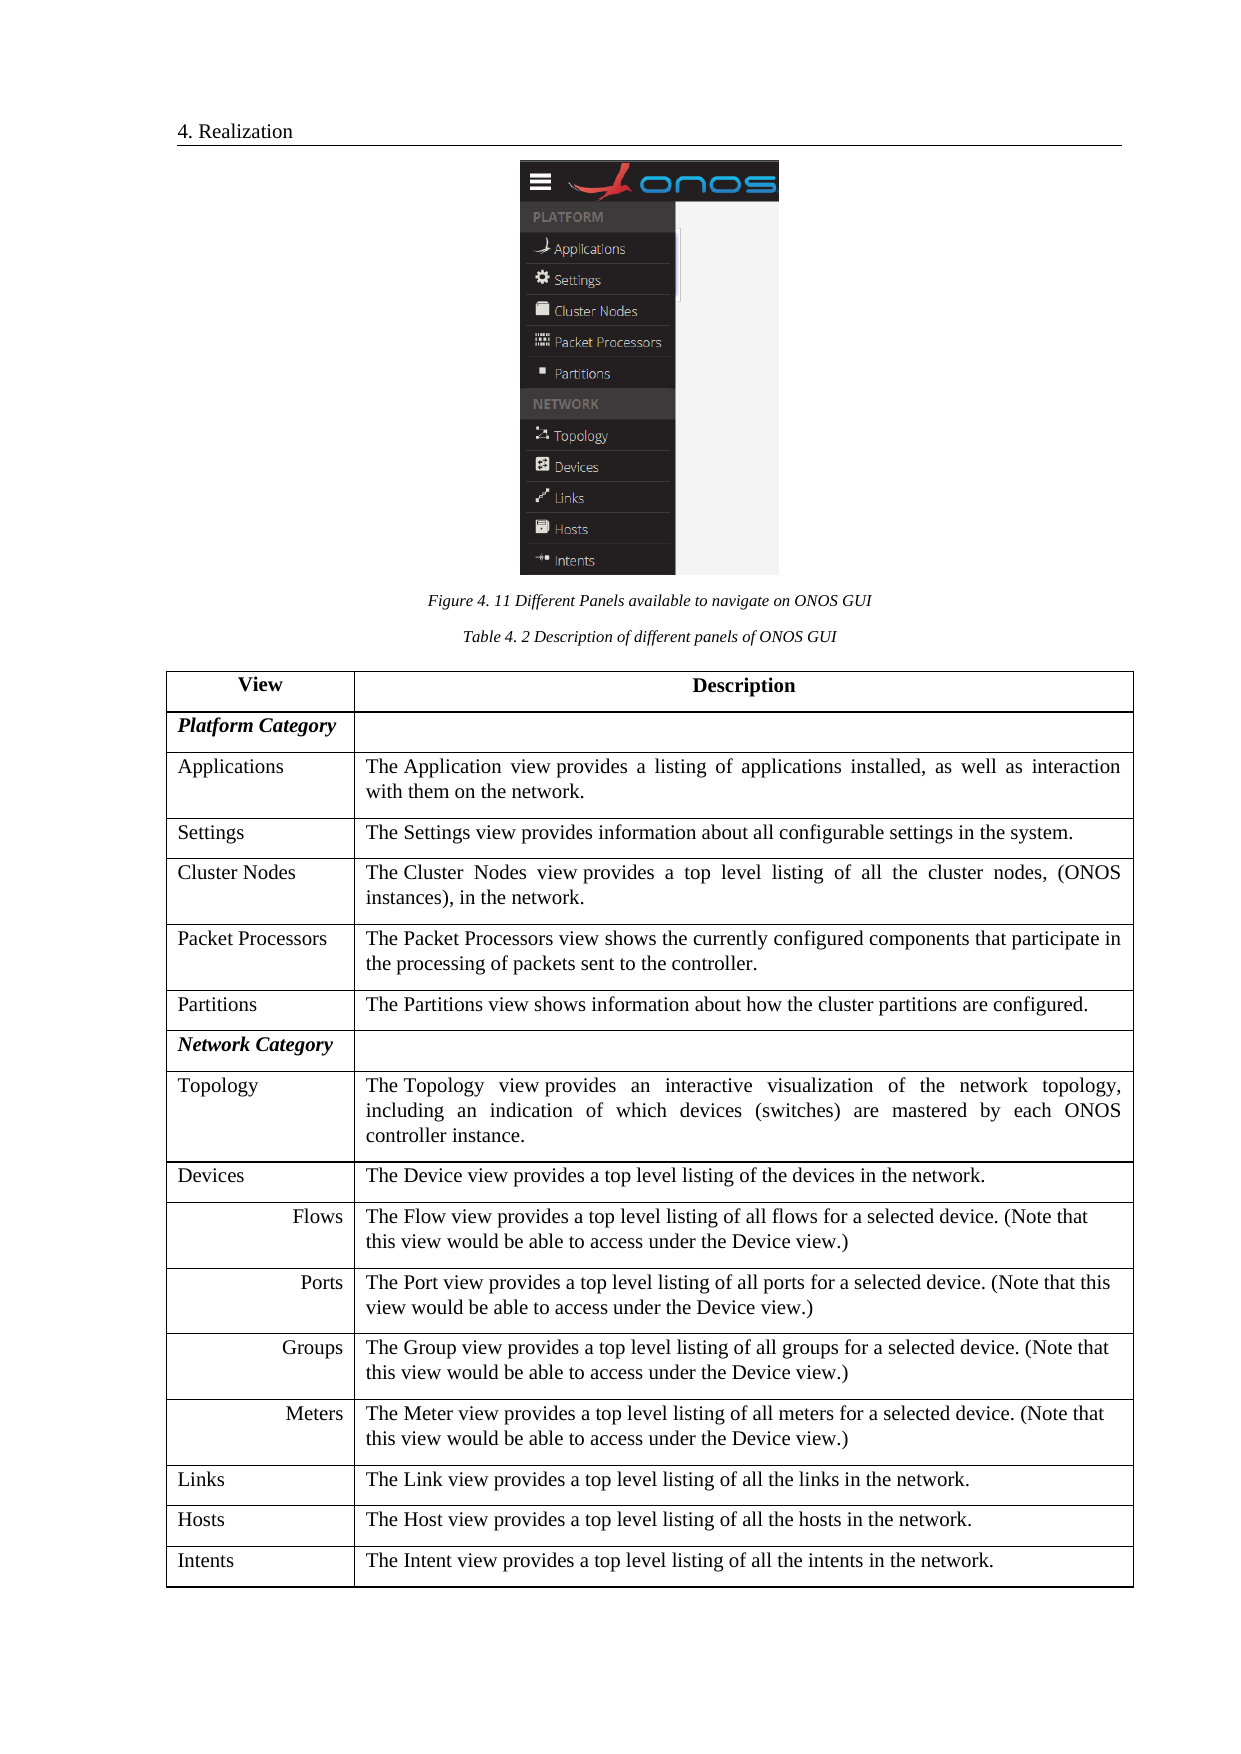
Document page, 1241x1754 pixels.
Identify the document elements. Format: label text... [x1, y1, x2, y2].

text Table 4. 2 Description of different panels of ONOS GUI [177, 627, 1122, 646]
table_header Description [355, 672, 1133, 711]
table_cell The Intent view provides a top level listing of all the intents in the network. [355, 1547, 1133, 1586]
table_cell The Group view provides a top level listing of all groups for a selected device. (Note that this view would be able to access under the Device view.) [355, 1334, 1133, 1399]
table_cell Groups [167, 1334, 354, 1399]
table_cell The Host view provides a top level listing of all the hosts in the network. [355, 1506, 1133, 1546]
table_cell Applications [167, 753, 354, 818]
table_cell The Partitions view shows information about how the cluster partitions are configured. [355, 991, 1133, 1030]
table_cell Packet Processors [167, 925, 354, 989]
table_cell The Application view provides a listing of applications installed, as well as interaction with them on the network. [355, 753, 1133, 818]
table_cell Platform Category [167, 713, 354, 752]
table_cell The Link view provides a top level listing of all the links in the network. [355, 1466, 1133, 1505]
table_cell Meters [167, 1400, 354, 1464]
table_cell Partitions [167, 991, 354, 1030]
table_cell Ports [167, 1269, 354, 1333]
table_cell [355, 1031, 1133, 1071]
table_cell The Settings view provides information about all configurable settings in the system. [355, 819, 1133, 858]
table_cell The Port view provides a top level listing of all ports for a selected device. (Note that this view would be able to access under the Device view.) [355, 1269, 1133, 1333]
table_cell The Device view provides a top level listing of the devices in the network. [355, 1163, 1133, 1202]
table_cell Topology [167, 1072, 354, 1161]
table_cell Flows [167, 1203, 354, 1268]
table_header View [167, 672, 354, 711]
text Figure 4. 11 Different Panels available to navigate on ONOS GUI [177, 591, 1122, 610]
picture [520, 160, 779, 575]
table_cell Cluster Nodes [167, 859, 354, 924]
table_cell The Flow view provides a top level listing of all flows for a selected device. (Note that this view would be able to access under the Device view.) [355, 1203, 1133, 1268]
table_cell The Packet Processors view shows the currently configured components that participate in the processing of packets sent to the controller. [355, 925, 1133, 989]
table_cell The Meter view provides a top level listing of all meters for a selected device. (Note that this view would be able to access under the Device view.) [355, 1400, 1133, 1464]
table_cell Network Category [167, 1031, 354, 1071]
table_cell [355, 713, 1133, 752]
table_cell Links [167, 1466, 354, 1505]
table_cell Devices [167, 1163, 354, 1202]
table_cell Intents [167, 1547, 354, 1586]
table_cell Hosts [167, 1506, 354, 1546]
table_cell The Cluster Nodes view provides a top level listing of all the cluster nodes, (ONOS instances), in the network. [355, 859, 1133, 924]
table_cell Settings [167, 819, 354, 858]
table_cell The Topology view provides an interactive visualization of the network topology, including an indication of which devices (switches) are mastered by each ONOS controller instance. [355, 1072, 1133, 1161]
